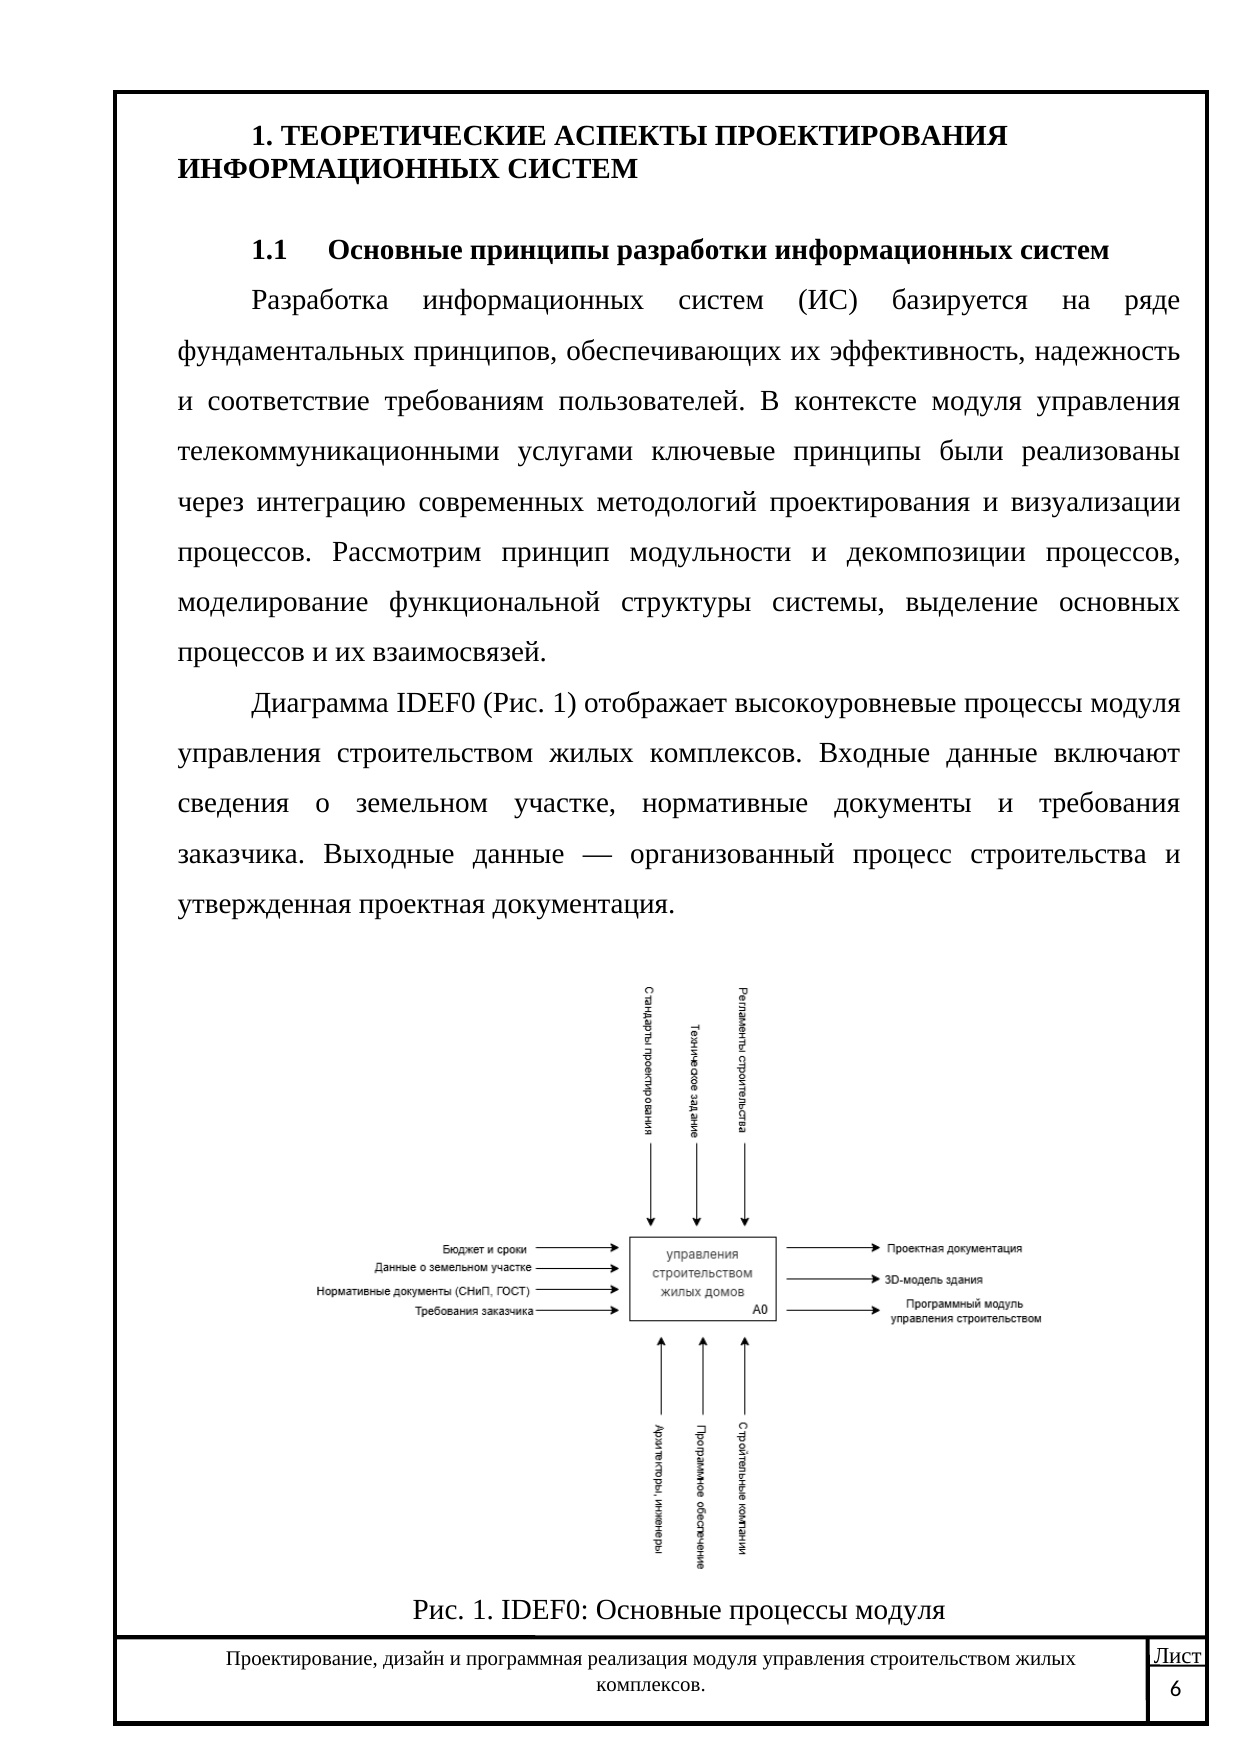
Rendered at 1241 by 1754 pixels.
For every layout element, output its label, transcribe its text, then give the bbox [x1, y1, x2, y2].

picture [316, 986, 1042, 1573]
text Разработка информационных систем (ИС) базируется на ряде фундаментальных принципов, обеспечивающих их эффективность, надежность и соответствие требованиям пользователей. В контексте модуля управления телекоммуникационными услугами ключевые принципы были реализованы через интеграцию современных методологий проектирования и визуализации процессов. Рассмотрим принцип модульности и декомпозиции процессов, моделирование функциональной структуры системы, выделение основных процессов и их взаимосвязей. [177, 282, 1181, 668]
subtitle ТЕОРЕТИЧЕСКИЕ АСПЕКТЫ ПРОЕКТИРОВАНИЯ ИНФОРМАЦИОННЫХ СИСТЕМ [177, 118, 1181, 185]
text Диаграмма IDEF0 (Рис. 1) отображает высокоуровневые процессы модуля управления строительством жилых комплексов. Входные данные включают сведения о земельном участке, нормативные документы и требования заказчика. Выходные данные — организованный процесс строительства и утвержденная проектная документация. [177, 685, 1181, 920]
subtitle Основные принципы разработки информационных систем [177, 232, 1181, 266]
text Рис. 1. IDEF0: Основные процессы модуля [177, 1592, 1181, 1626]
